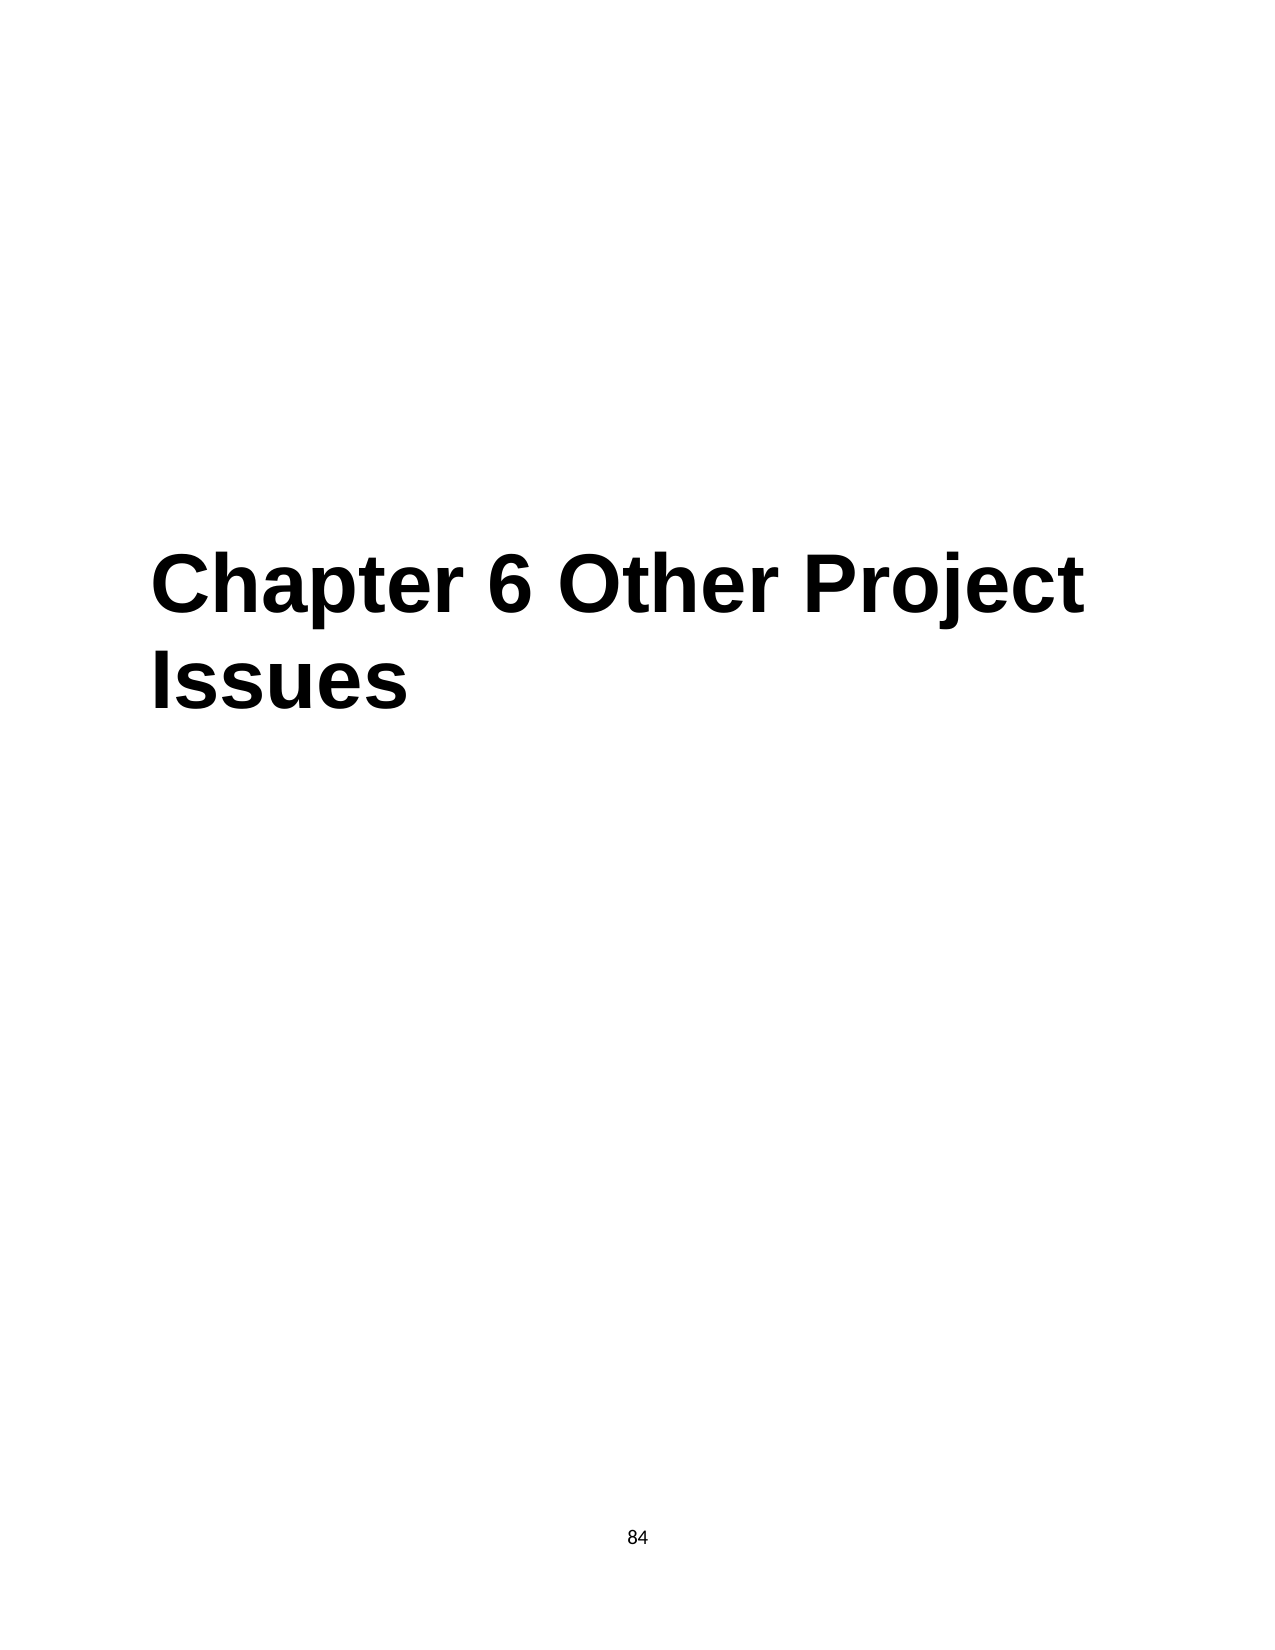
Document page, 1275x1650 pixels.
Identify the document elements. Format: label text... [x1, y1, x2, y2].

subtitle Chapter 6 Other Project Issues [150, 534, 1125, 726]
